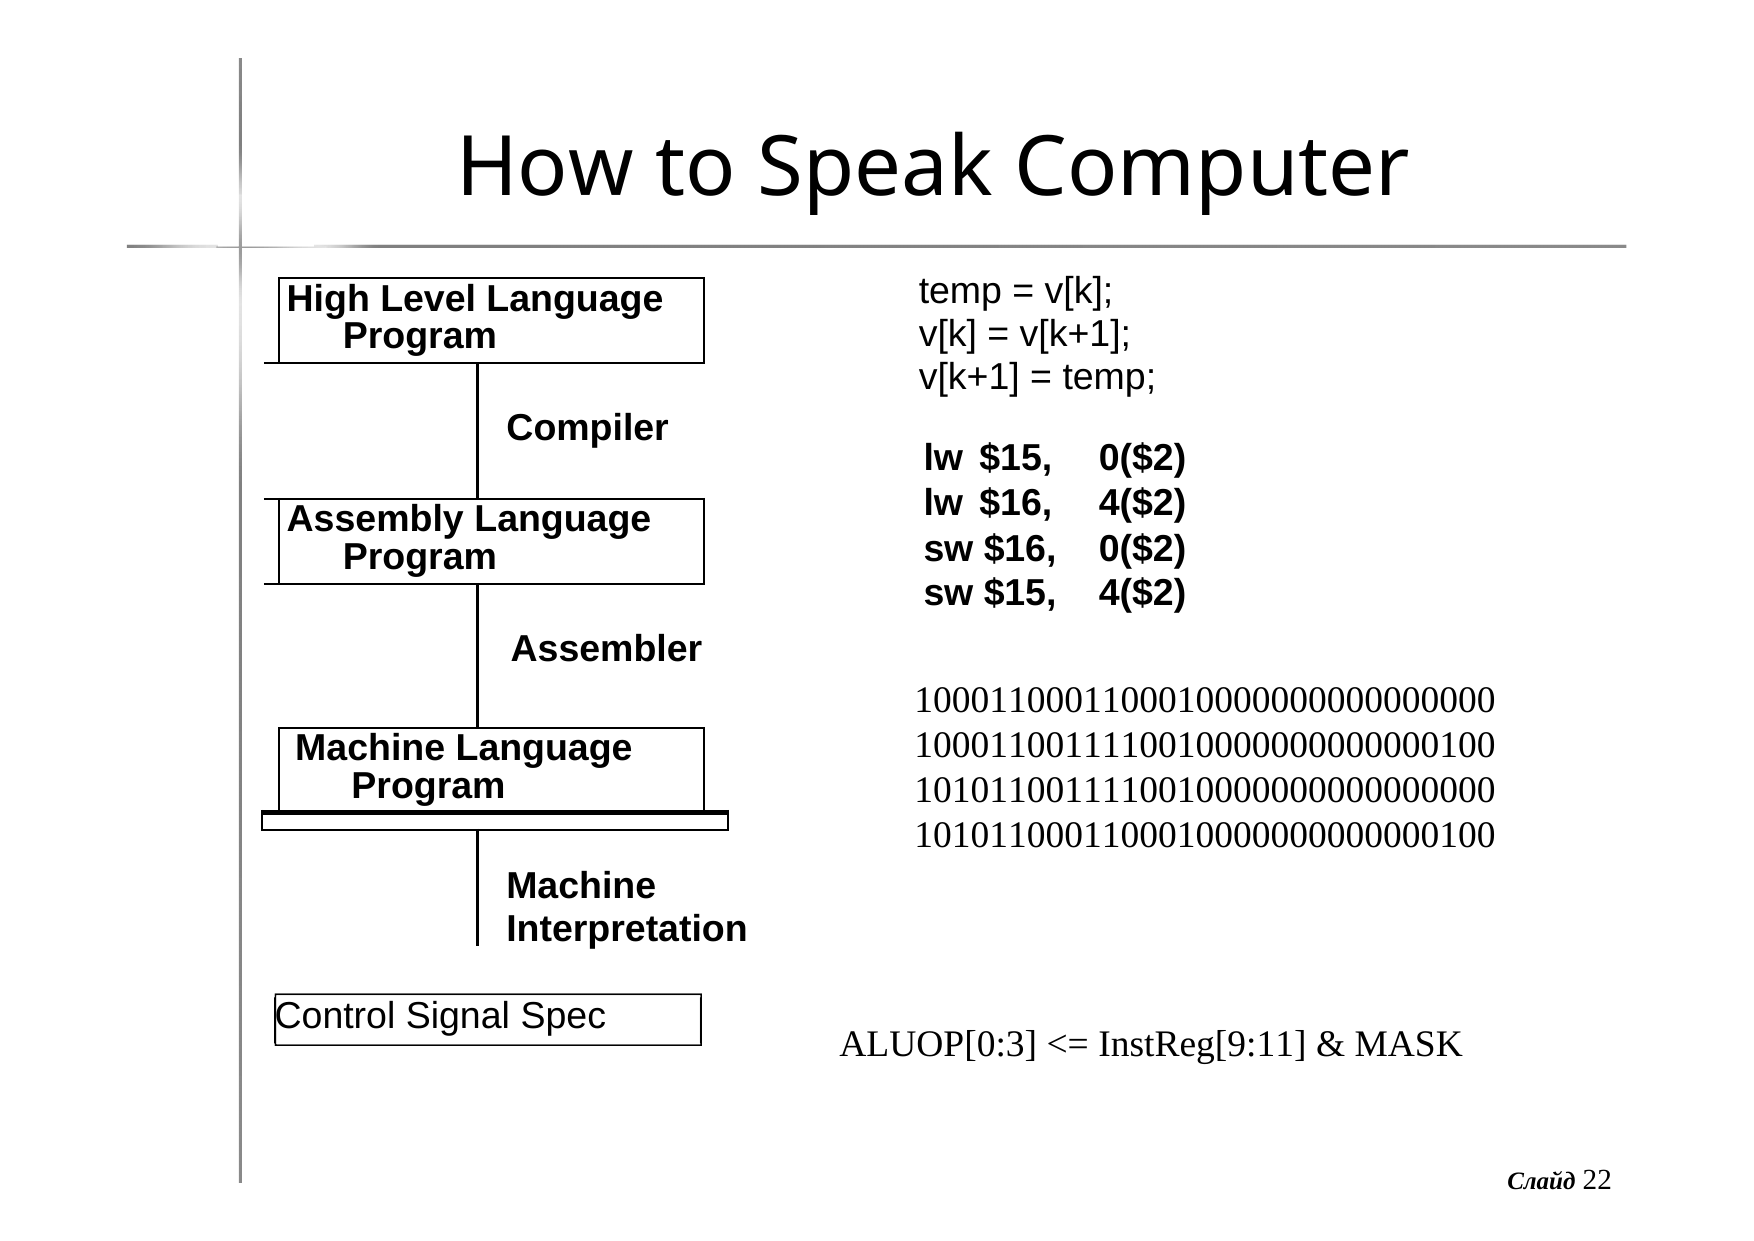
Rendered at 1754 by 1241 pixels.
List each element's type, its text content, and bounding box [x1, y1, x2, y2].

table_header lw $15, [918, 437, 1075, 481]
text Слайд 22 [133, 1162, 1611, 1196]
text ALUOP[0:3] <= InstReg[9:11] & MASK [839, 1021, 1637, 1064]
text Machine Interpretation [506, 863, 908, 949]
text 1000110011110010000000000000100 [914, 723, 1637, 766]
text 1010110001100010000000000000100 [914, 813, 1637, 856]
text 1000110001100010000000000000000 [914, 678, 1637, 721]
table_cell lw $16, [918, 481, 1075, 526]
table_cell sw $16, [918, 526, 1075, 572]
table_cell 0($2) [1075, 526, 1191, 572]
table_cell sw $15, [918, 572, 1075, 615]
table_header 0($2) [1075, 437, 1191, 481]
picture [126, 58, 1627, 1183]
text 1010110011110010000000000000000 [914, 768, 1637, 811]
text temp = v[k]; v[k] = v[k+1]; v[k+1] = temp; [918, 268, 1169, 397]
table_cell 4($2) [1075, 481, 1191, 526]
table_cell 4($2) [1075, 572, 1191, 615]
subtitle How to Speak Computer [296, 107, 1570, 220]
